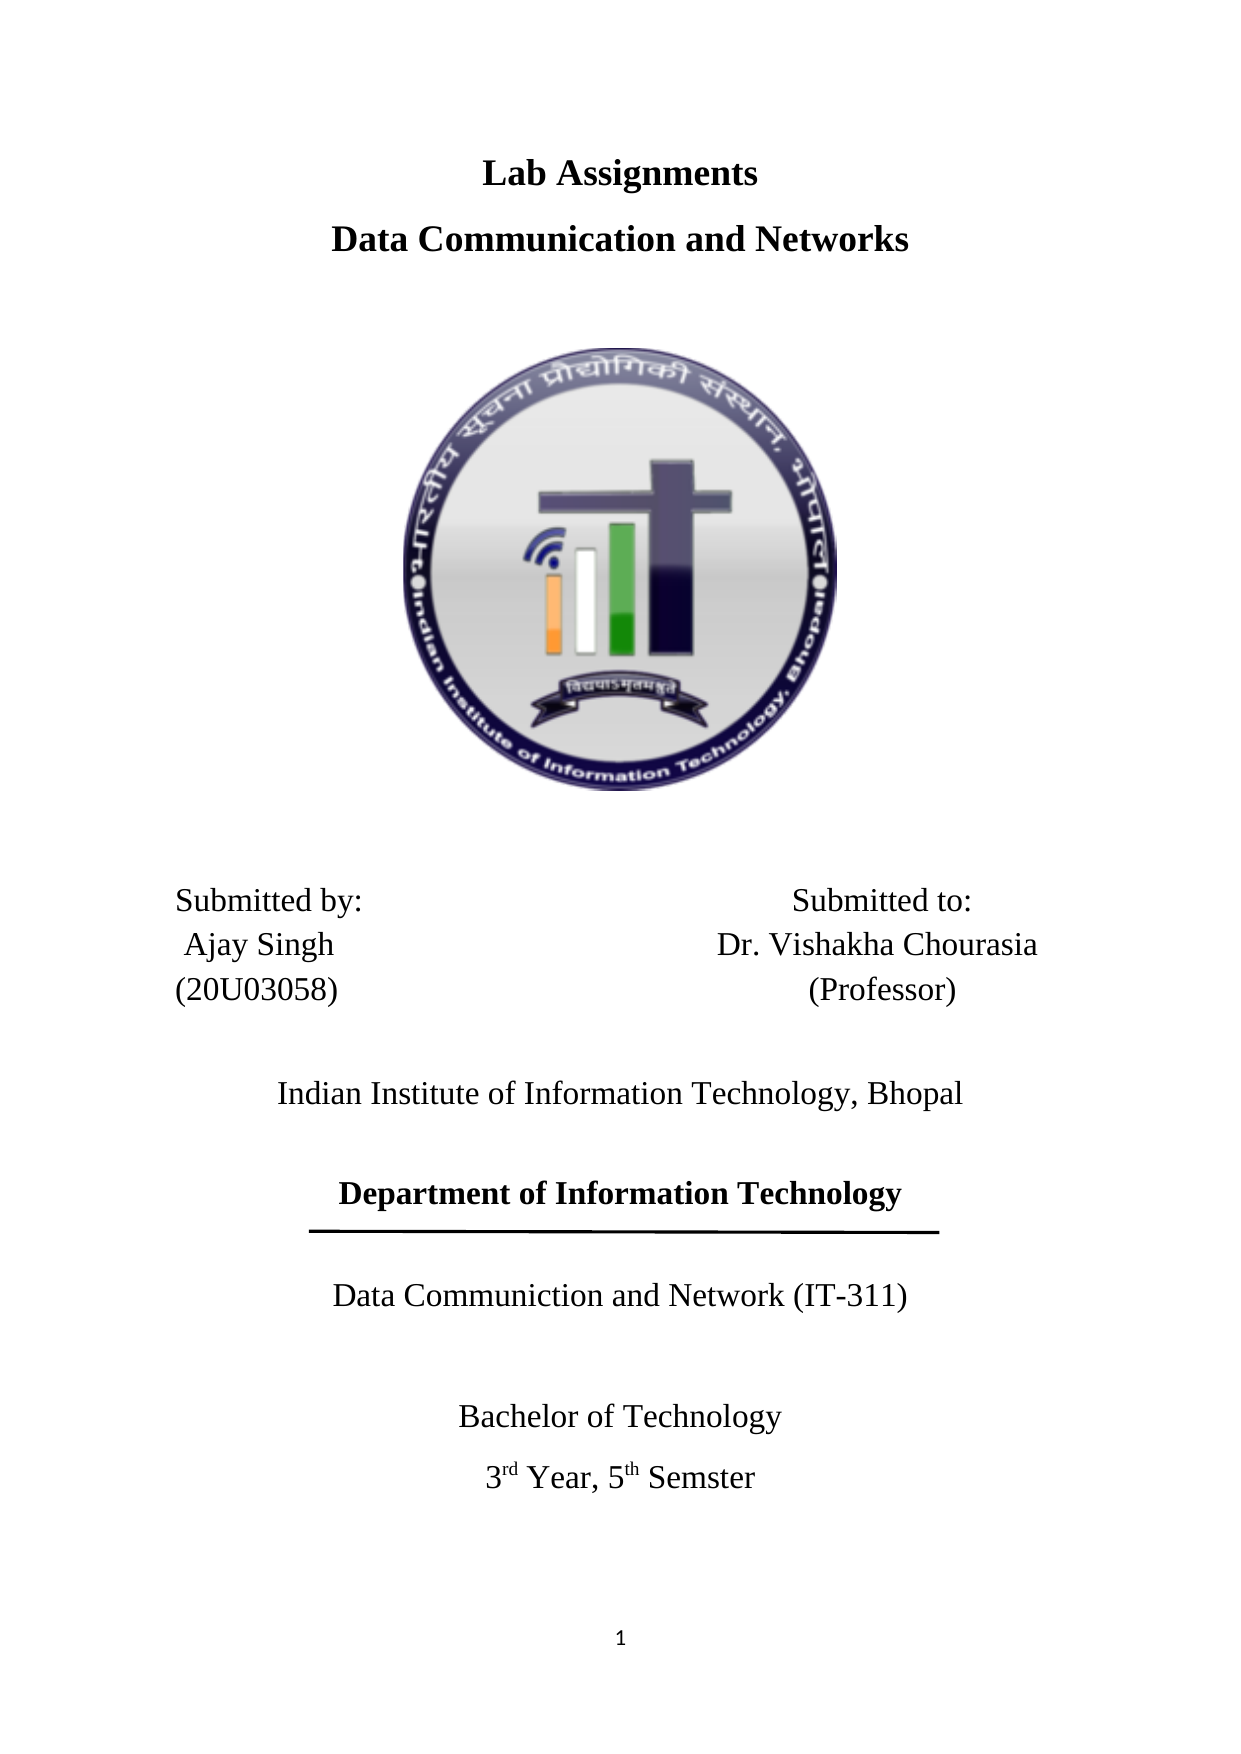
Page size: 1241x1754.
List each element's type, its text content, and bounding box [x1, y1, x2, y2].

text Submitted by: Submitted to: [150, 881, 1090, 919]
text Lab Assignments [150, 150, 1090, 193]
text Ajay Singh Dr. Vishakha Chourasia [150, 925, 1090, 963]
text Indian Institute of Information Technology, Bhopal [150, 1073, 1090, 1112]
text 3rd Year, 5th Semster [150, 1457, 1090, 1496]
picture [403, 348, 837, 791]
text Department of Information Technology [150, 1173, 1090, 1211]
text Data Communiction and Network (IT-311) [150, 1275, 1090, 1313]
text (20U03058) (Professor) [150, 969, 1090, 1007]
text Data Communication and Networks [150, 216, 1090, 259]
text Bachelor of Technology [150, 1397, 1090, 1435]
